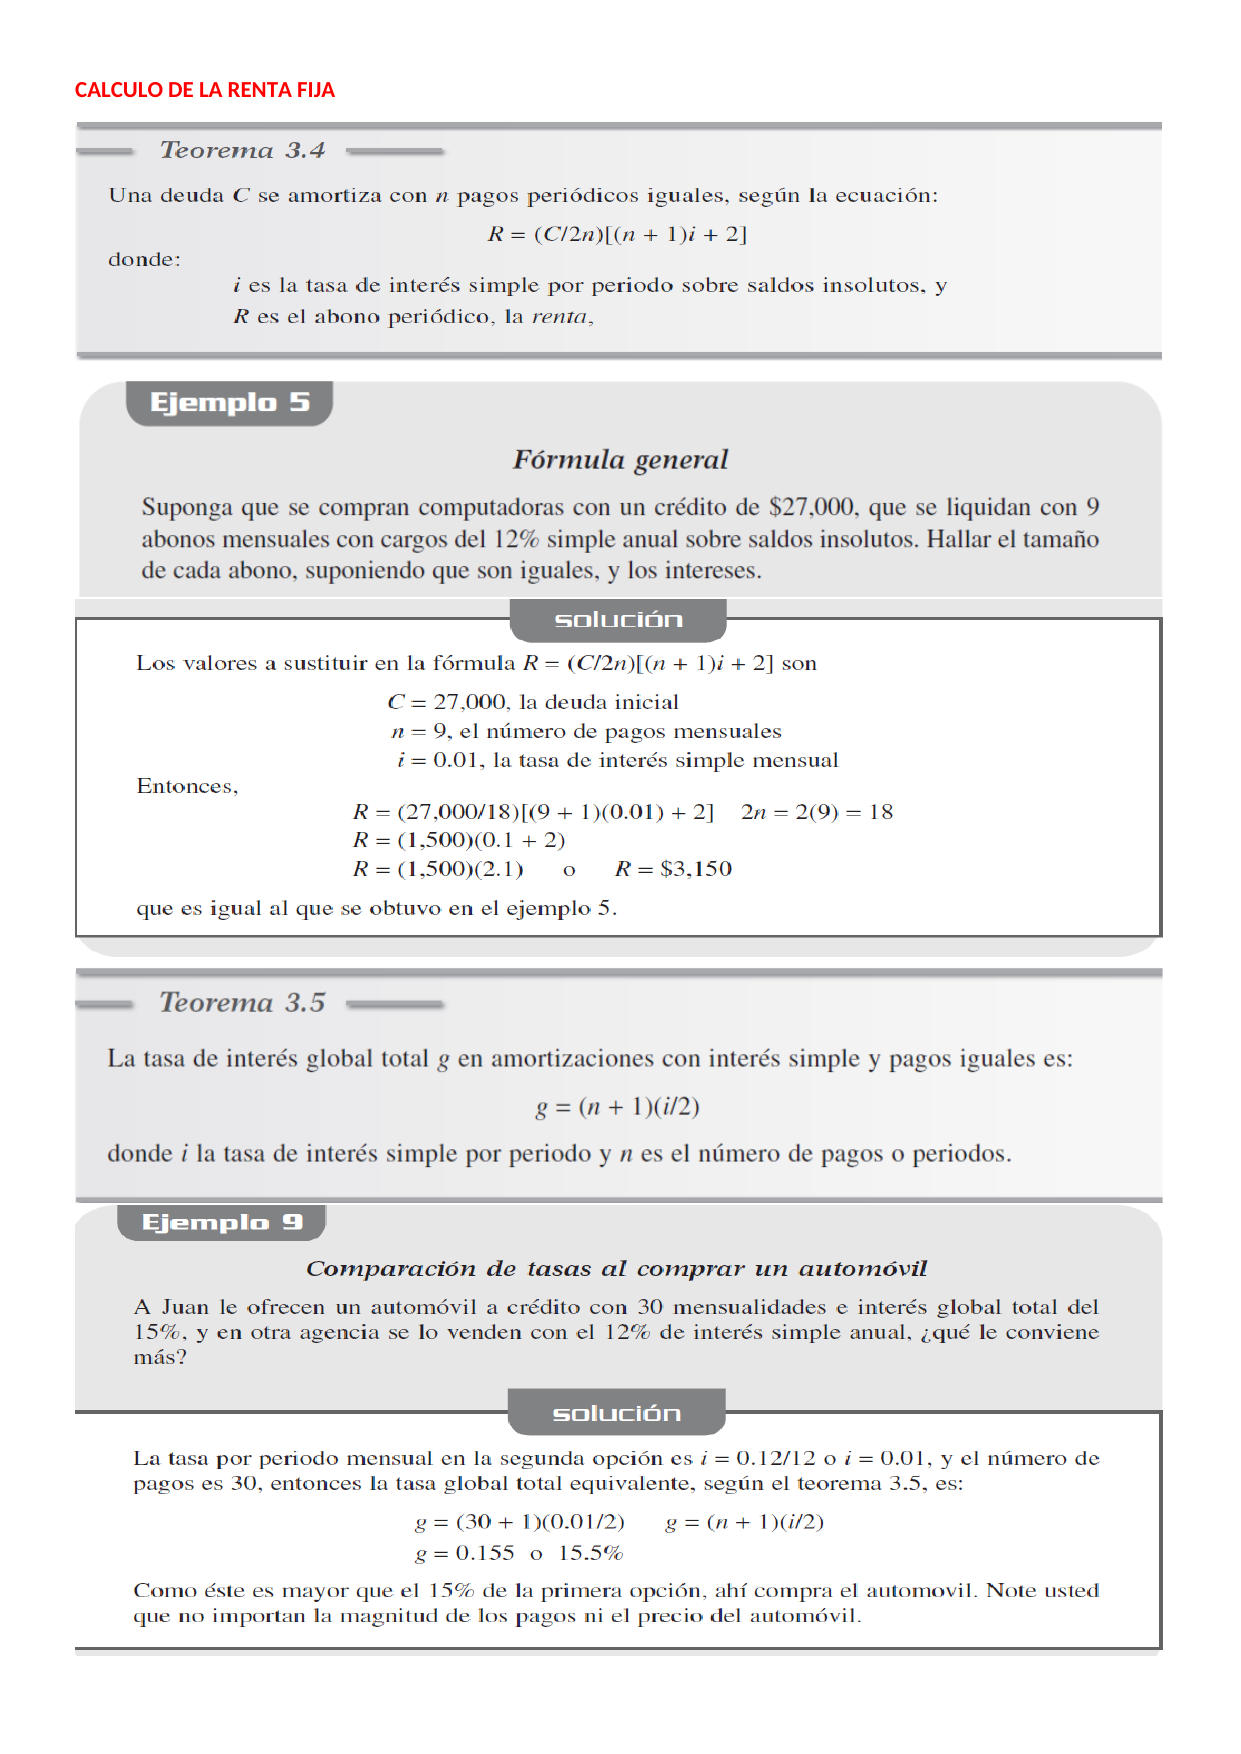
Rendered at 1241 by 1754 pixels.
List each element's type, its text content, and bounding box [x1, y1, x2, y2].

picture [75, 379, 1166, 597]
text CALCULO DE LA RENTA FIJA [75, 75, 1165, 103]
picture [75, 1204, 1166, 1656]
picture [75, 121, 1166, 361]
picture [75, 967, 1166, 1203]
picture [75, 599, 1166, 965]
